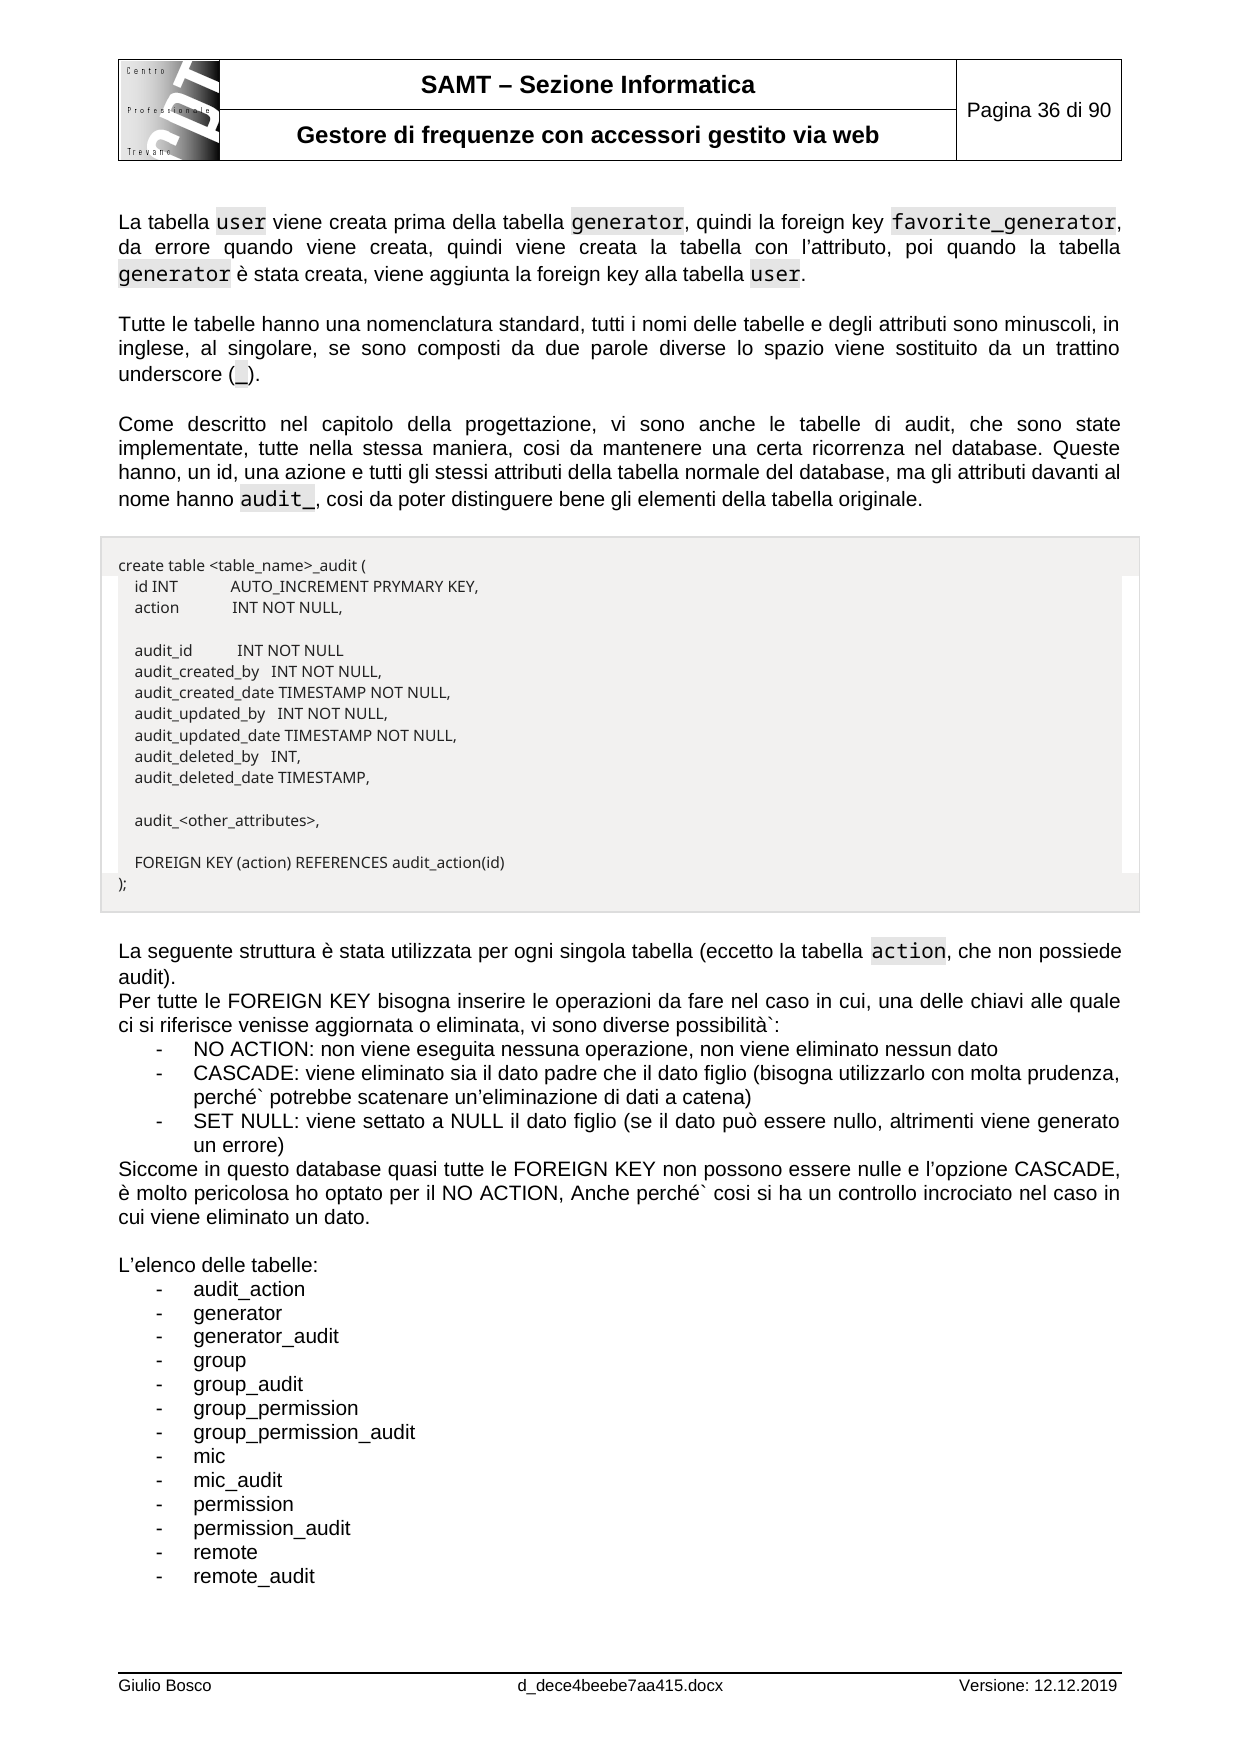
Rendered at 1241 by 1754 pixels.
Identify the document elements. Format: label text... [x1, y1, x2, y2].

text La tabella user viene creata prima della tabella generator, quindi la foreign key favorite_generator, da errore quando viene creata, quindi viene creata la tabella con l’attributo, poi quando la tabella generator è stata creata, viene aggiunta la foreign key alla tabella user. [118, 207, 1122, 288]
list CASCADE: viene eliminato sia il dato padre che il dato figlio (bisogna utilizzarlo con molta prudenza, perché` potrebbe scatenare un’eliminazione di dati a catena) [156, 1061, 1122, 1109]
text audit_updated_by INT NOT NULL, [118, 703, 1122, 724]
text L’elenco delle tabelle: [118, 1252, 1122, 1276]
list group_permission [156, 1396, 1122, 1420]
picture [119, 60, 220, 160]
text action INT NOT NULL, [118, 597, 1122, 618]
text Tutte le tabelle hanno una nomenclatura standard, tutti i nomi delle tabelle e degli attributi sono minuscoli, in inglese, al singolare, se sono composti da due parole diverse lo spazio viene sostituito da un trattino underscore (_). [118, 312, 1122, 388]
text audit_created_date TIMESTAMP NOT NULL, [118, 682, 1122, 703]
list permission_audit [156, 1516, 1122, 1540]
text Per tutte le FOREIGN KEY bisogna inserire le operazioni da fare nel caso in cui, una delle chiavi alle quale ci si riferisce venisse aggiornata o eliminata, vi sono diverse possibilità`: [118, 989, 1122, 1037]
text audit_deleted_date TIMESTAMP, [118, 767, 1122, 788]
list NO ACTION: non viene eseguita nessuna operazione, non viene eliminato nessun dato [156, 1037, 1122, 1061]
list remote_audit [156, 1564, 1122, 1588]
text ); [102, 855, 1139, 911]
list mic [156, 1444, 1122, 1468]
list generator [156, 1300, 1122, 1324]
list audit_action [156, 1276, 1122, 1300]
text audit_updated_date TIMESTAMP NOT NULL, [118, 724, 1122, 746]
text audit_<other_attributes>, [118, 809, 1122, 831]
list group_permission_audit [156, 1420, 1122, 1444]
list SET NULL: viene settato a NULL il dato figlio (se il dato può essere nullo, altrimenti viene generato un errore) [156, 1109, 1122, 1157]
list group_audit [156, 1372, 1122, 1396]
text audit_created_by INT NOT NULL, [118, 661, 1122, 682]
list remote [156, 1540, 1122, 1564]
list mic_audit [156, 1468, 1122, 1492]
text La seguente struttura è stata utilizzata per ogni singola tabella (eccetto la tabella action, che non possiede audit). [118, 937, 1122, 989]
list permission [156, 1492, 1122, 1516]
text audit_id INT NOT NULL [118, 639, 1122, 661]
text create table <table_name>_audit ( [102, 538, 1139, 576]
list generator_audit [156, 1324, 1122, 1348]
text audit_deleted_by INT, [118, 746, 1122, 767]
text Siccome in questo database quasi tutte le FOREIGN KEY non possono essere nulle e l’opzione CASCADE, è molto pericolosa ho optato per il NO ACTION, Anche perché` cosi si ha un controllo incrociato nel caso in cui viene eliminato un dato. [118, 1157, 1122, 1228]
list group [156, 1348, 1122, 1372]
text id INT AUTO_INCREMENT PRYMARY KEY, [118, 576, 1122, 597]
text Come descritto nel capitolo della progettazione, vi sono anche le tabelle di audit, che sono state implementate, tutte nella stessa maniera, cosi da mantenere una certa ricorrenza nel database. Queste hanno, un id, una azione e tutti gli stessi attributi della tabella normale del database, ma gli attributi davanti al nome hanno audit_, cosi da poter distinguere bene gli elementi della tabella originale. [118, 412, 1122, 512]
